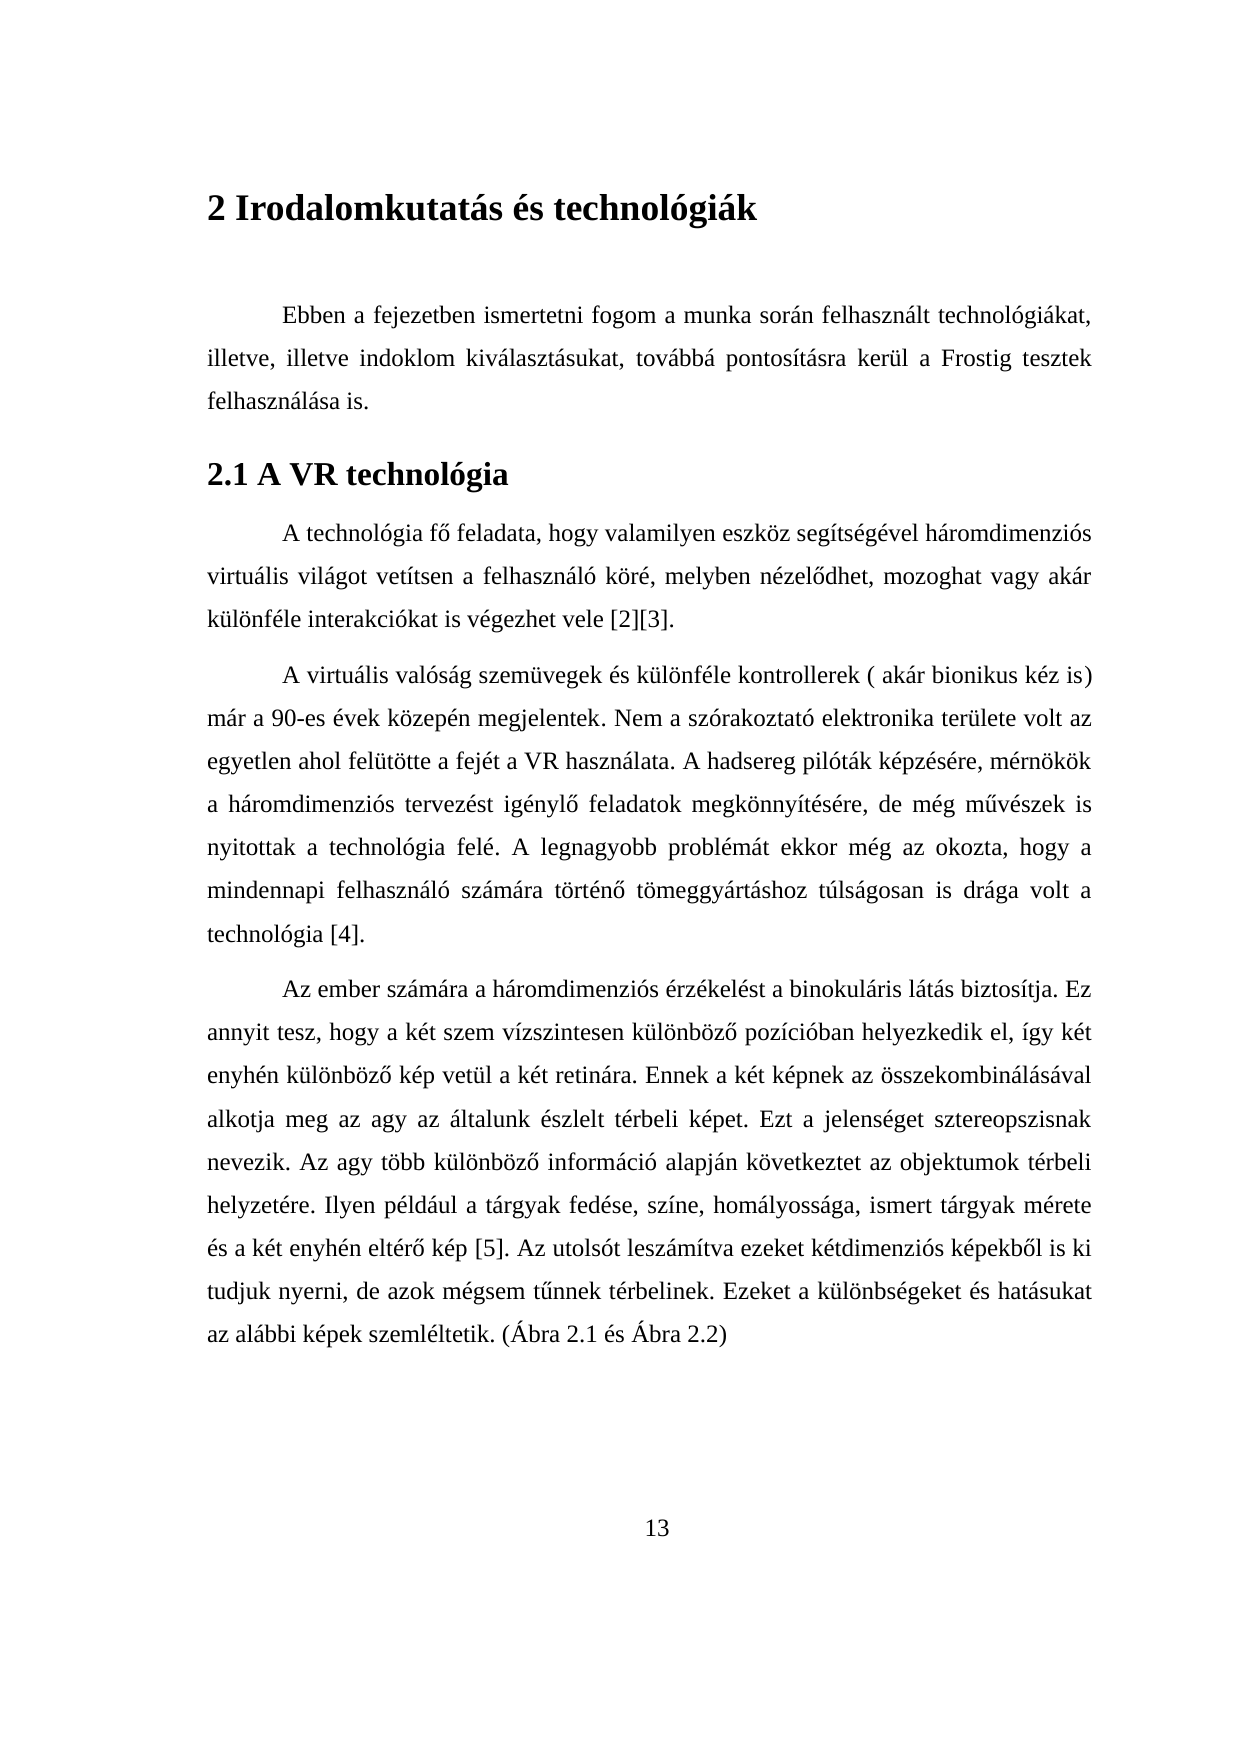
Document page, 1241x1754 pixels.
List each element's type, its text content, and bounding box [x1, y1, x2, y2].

text A virtuális valóság szemüvegek és különféle kontrollerek ( akár bionikus kéz is) már a 90-es évek közepén megjelentek. Nem a szórakoztató elektronika területe volt az egyetlen ahol felütötte a fejét a VR használata. A hadsereg pilóták képzésére, mérnökök a háromdimenziós tervezést igénylő feladatok megkönnyítésére, de még művészek is nyitottak a technológia felé. A legnagyobb problémát ekkor még az okozta, hogy a mindennapi felhasználó számára történő tömeggyártáshoz túlságosan is drága volt a technológia. [207, 660, 1092, 947]
text Ebben a fejezetben ismertetni fogom a munka során felhasznált technológiákat, illetve, , továbbá pontosításra kerül a Frostig tesztek felhasználása is. [207, 300, 1092, 415]
text Az ember számára a háromdimenziós érzékelést a binokuláris látás biztosítja. Ez annyit tesz, hogy a két szem vízszintesen különböző pozícióban helyezkedik el így két enyhén különböző kép vetül a két retinára. Ennek a két képnek az összekombinálásával alkotja meg az agy az általunk észlelt térbeli képet. Ezt a jelenséget sztereopszisnak nevezik. Az agy több különböző információ alapján következtet az objektumok térbeli helyzetére. Ilyen például a tárgyak fedése, színe, homályossága, ismert tárgyak mérete és a két enyhén eltérő kép. Az utolsót leszámítva ezeket kétdimenziós képekből is ki tudjuk nyerni, de azok mégsem tűnnek térbelinek. [207, 974, 1092, 1348]
subtitle Irodalomkutatás és technológiák [207, 185, 1092, 228]
subtitle A VR technológia [207, 454, 1092, 493]
text A technológia fő feladata, hogy valamilyen eszköz segítségével háromdimenziós virtuális világot vetítsen a felhasználó köré, melyben nézelődhet, mozoghat vagy akár különféle interakciókat is végezhet vele. [207, 518, 1092, 633]
